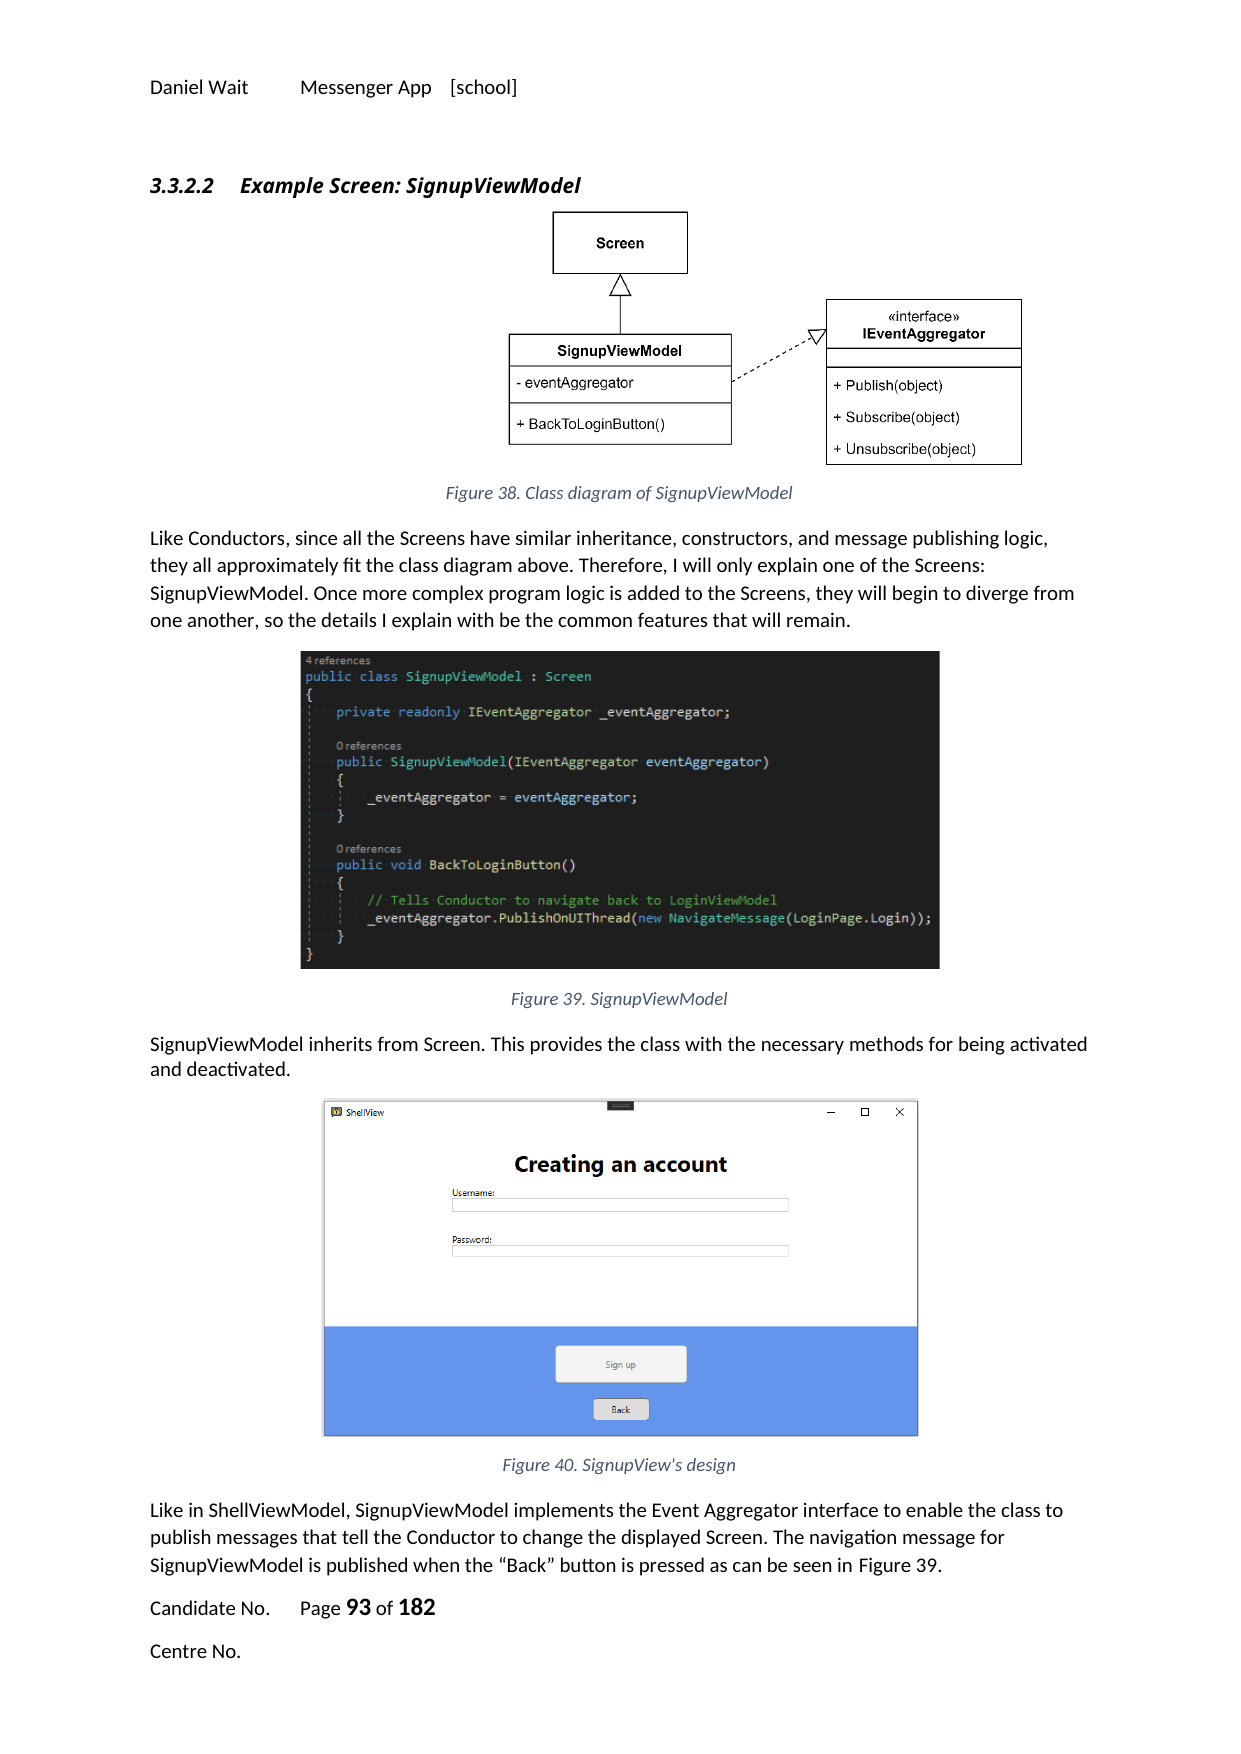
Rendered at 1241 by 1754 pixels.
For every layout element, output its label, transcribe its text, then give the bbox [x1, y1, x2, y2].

text Like in ShellViewModel, SignupViewModel implements the Event Aggregator interface to enable the class to publish messages that tell the Conductor to change the displayed Screen. The navigation message for SignupViewModel is published when the “Back” button is pressed as can be seen in Figure 35. [150, 1497, 1090, 1577]
text Figure 40. SignupView's design [150, 1453, 1090, 1476]
picture [300, 651, 940, 969]
text SignupViewModel inherits from Screen. This provides the class with the necessary methods for being activated and deactivated. [150, 1031, 1090, 1082]
picture [206, 199, 1034, 480]
text Figure 38. Class diagram of SignupViewModel [150, 481, 1090, 504]
text Figure 39. SignupViewModel [150, 987, 1090, 1010]
text Like Conductors, since all the Screens have similar inheritance, constructors, and message publishing logic, they all approximately fit the class diagram above. Therefore, I will only explain one of the Screens: SignupViewModel. Once more complex program logic is added to the Screens, they will begin to diverge from one another, so the details I explain with be the common features that will remain. [150, 525, 1090, 633]
picture [321, 1098, 919, 1437]
subtitle Example Screen: SignupViewModel [150, 171, 1090, 199]
